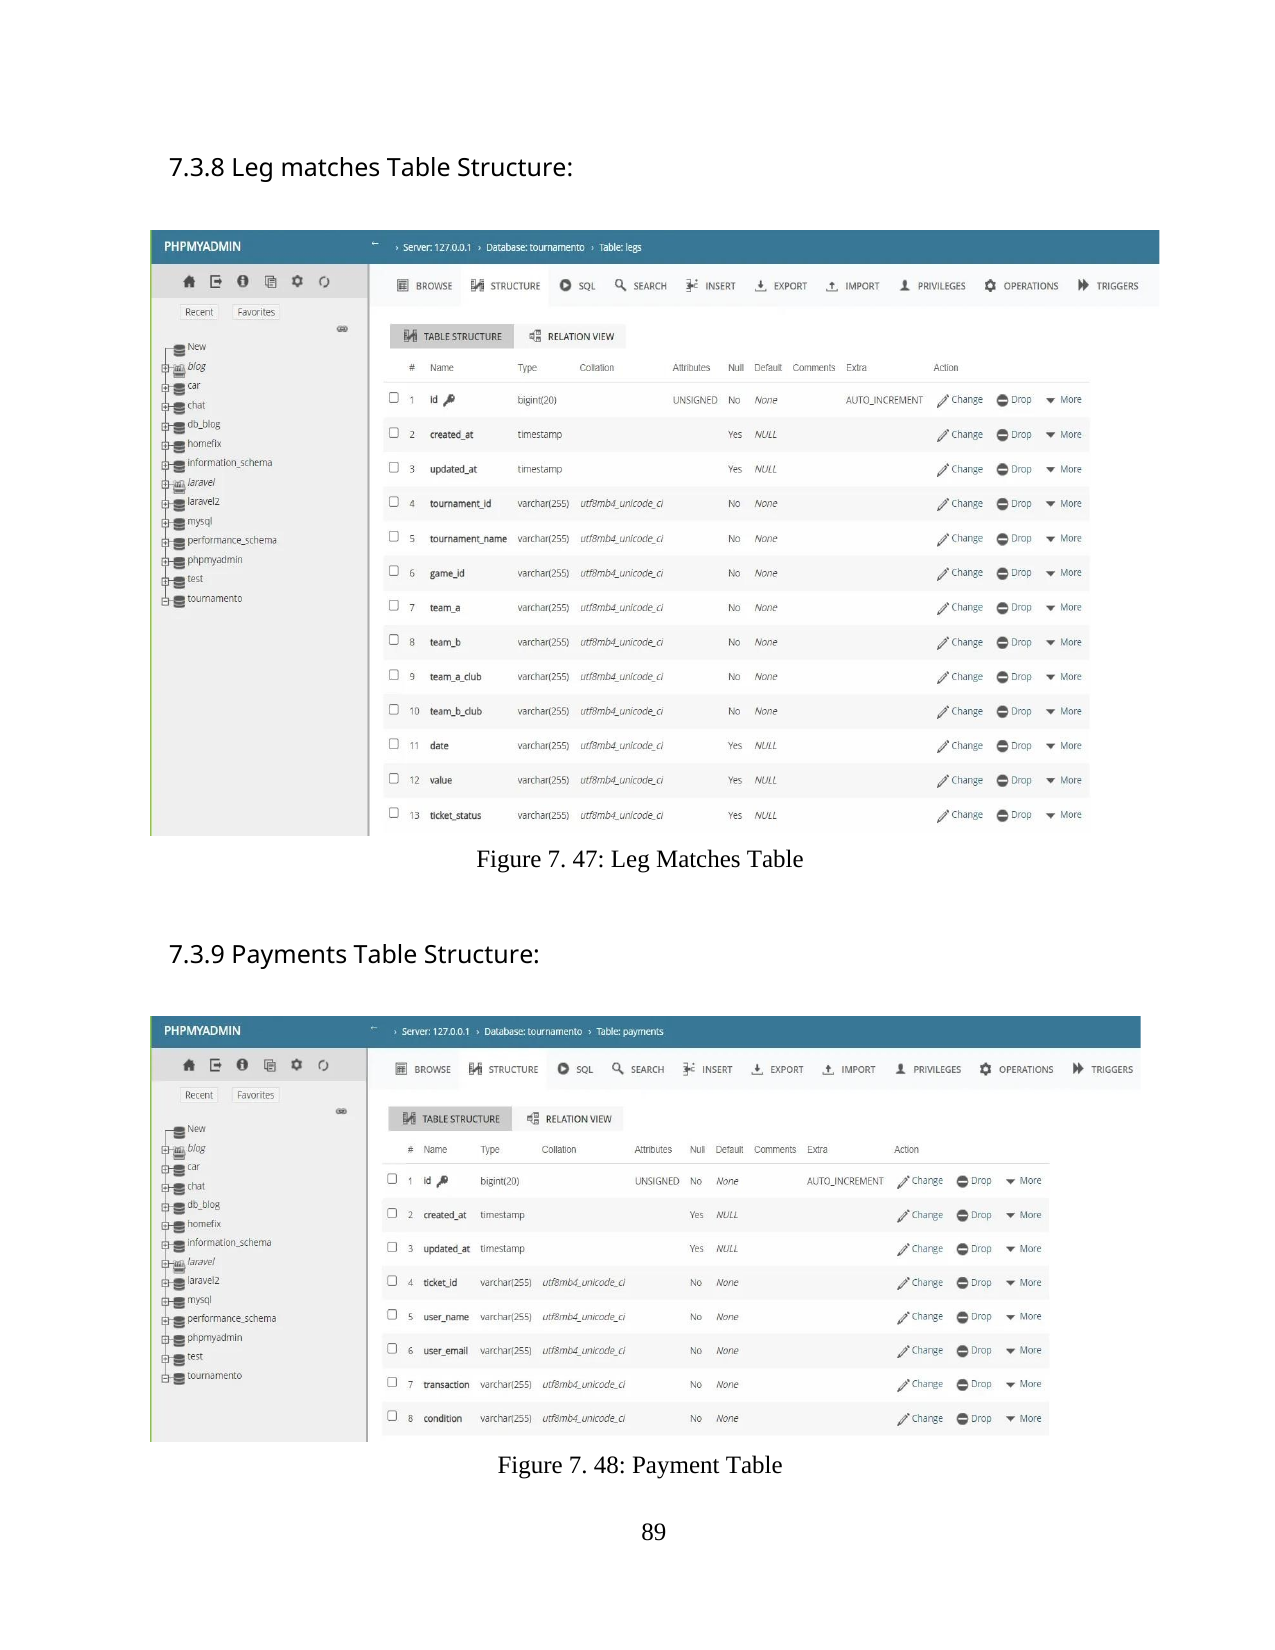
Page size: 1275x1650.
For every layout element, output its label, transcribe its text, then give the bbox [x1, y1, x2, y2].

text Figure 7. 48: Payment Table [150, 1450, 1125, 1479]
picture [150, 1016, 1141, 1442]
subtitle 7.3.9 Payments Table Structure: [168, 936, 1122, 970]
picture [150, 230, 1160, 836]
subtitle 7.3.8 Leg matches Table Structure: [168, 150, 1122, 184]
text Figure 7. 47: Leg Matches Table [150, 844, 1125, 872]
